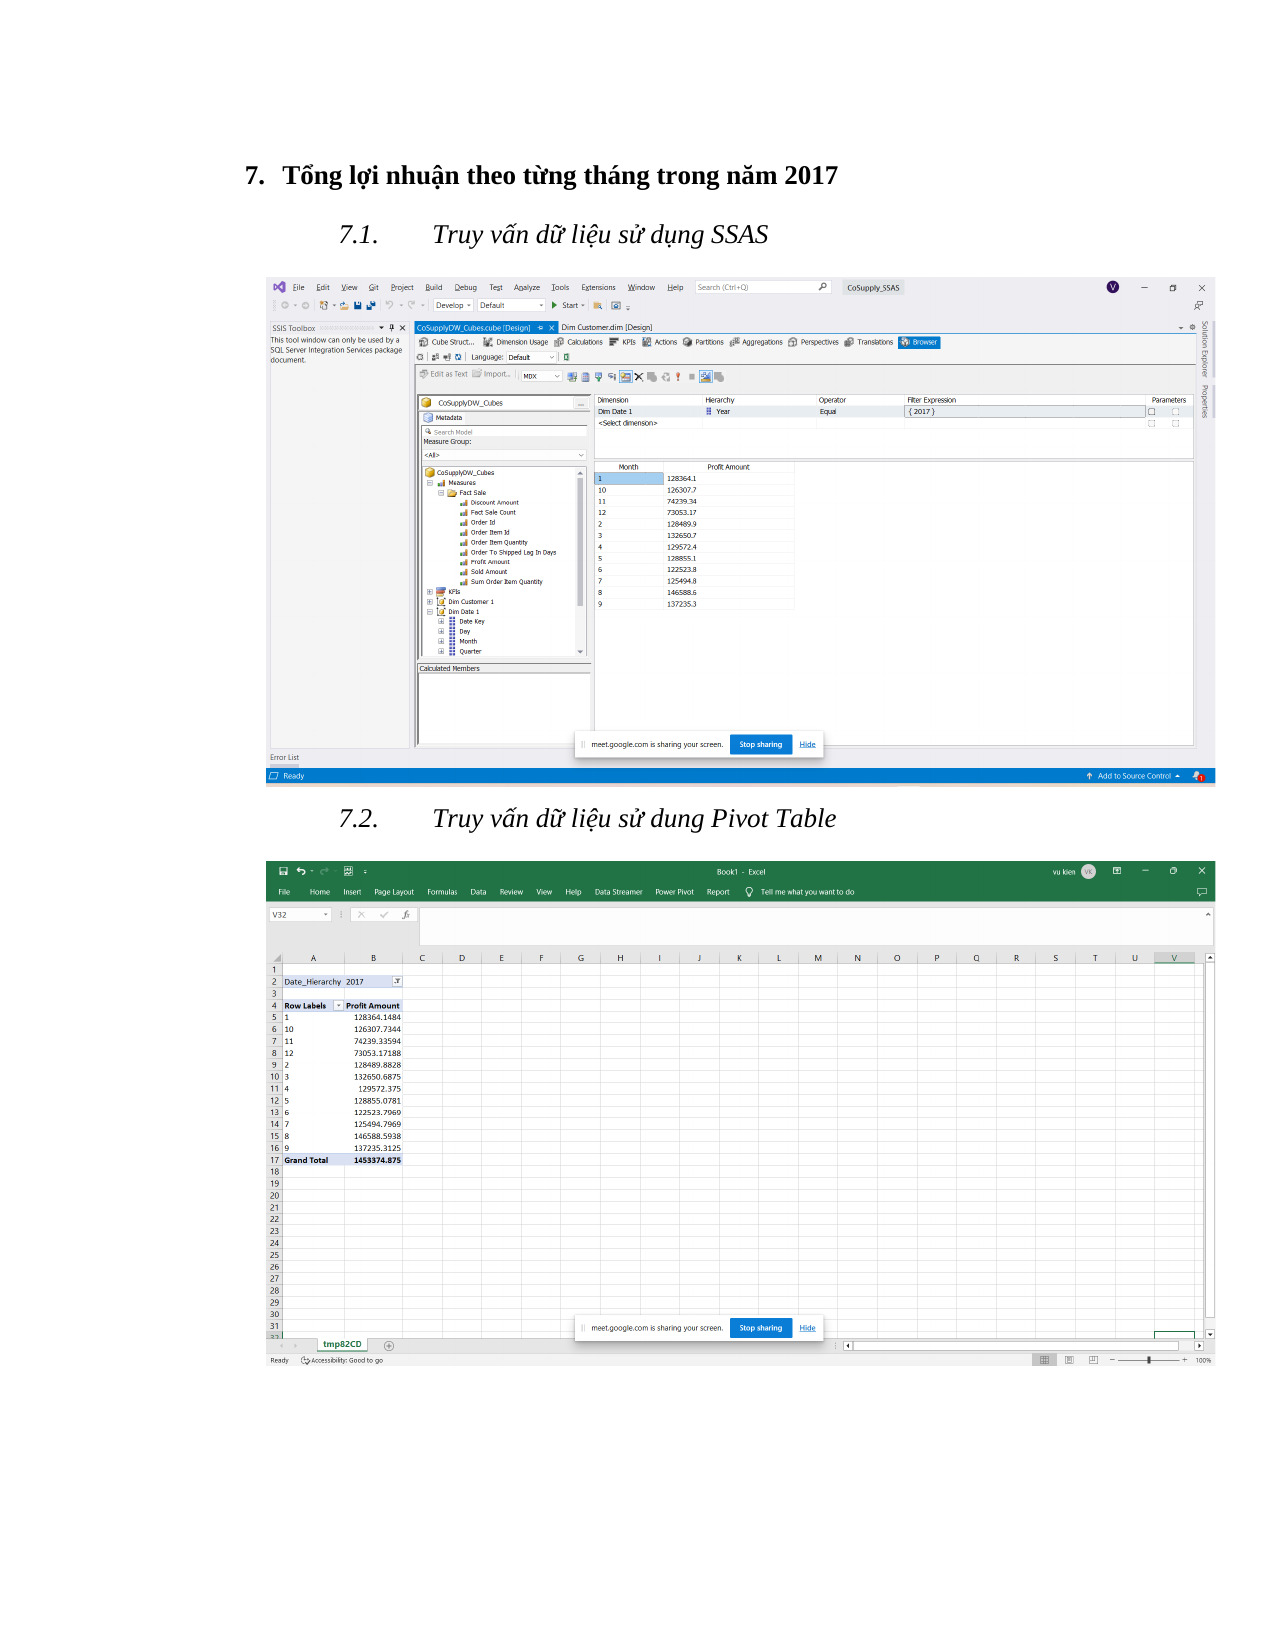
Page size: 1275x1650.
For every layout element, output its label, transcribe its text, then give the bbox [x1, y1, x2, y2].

picture [266, 277, 1216, 787]
subtitle Truy vấn dữ liệu sử dung Pivot Table [338, 802, 1156, 833]
subtitle Truy vấn dữ liệu sử dụng SSAS [338, 219, 1156, 250]
subtitle Tổng lợi nhuận theo từng tháng trong năm 2017 [244, 159, 1156, 191]
picture [266, 861, 1216, 1366]
